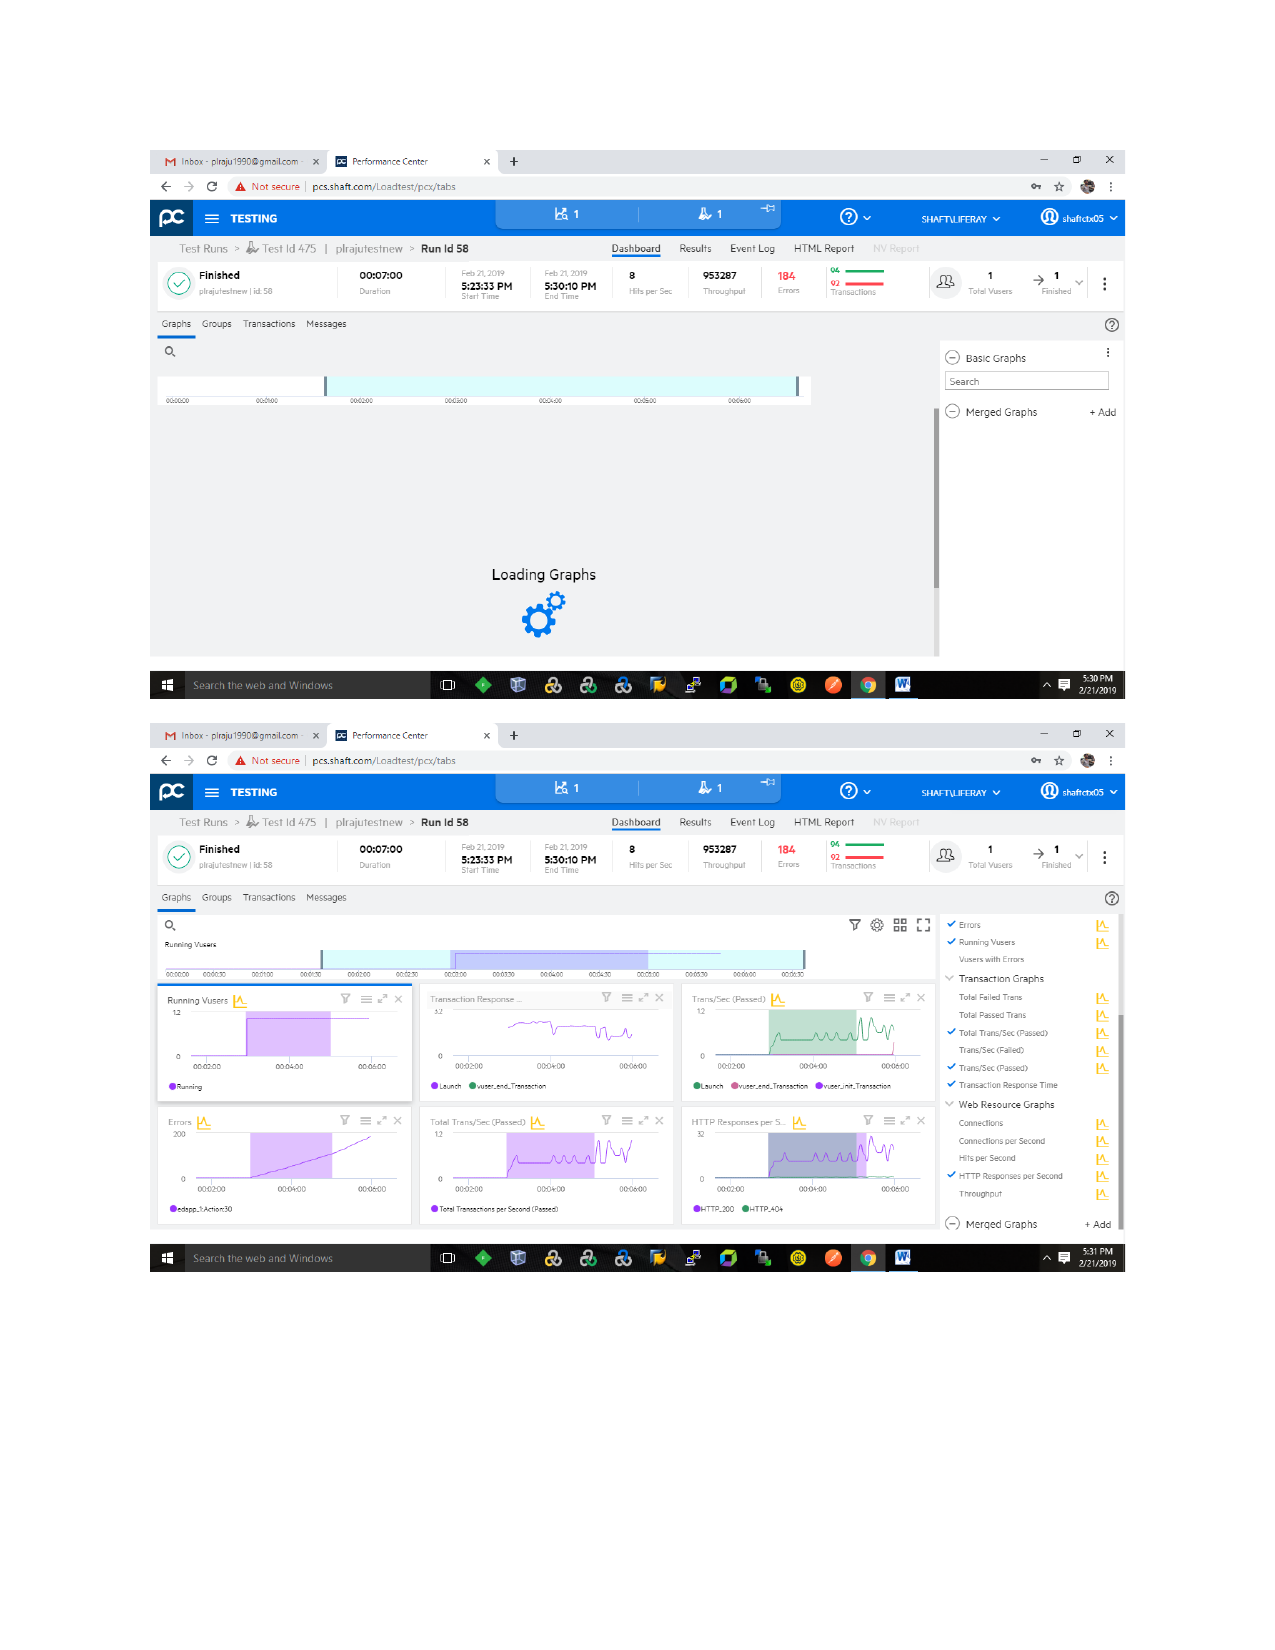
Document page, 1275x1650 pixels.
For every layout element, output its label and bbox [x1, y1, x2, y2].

picture [150, 150, 1125, 699]
picture [150, 723, 1125, 1272]
